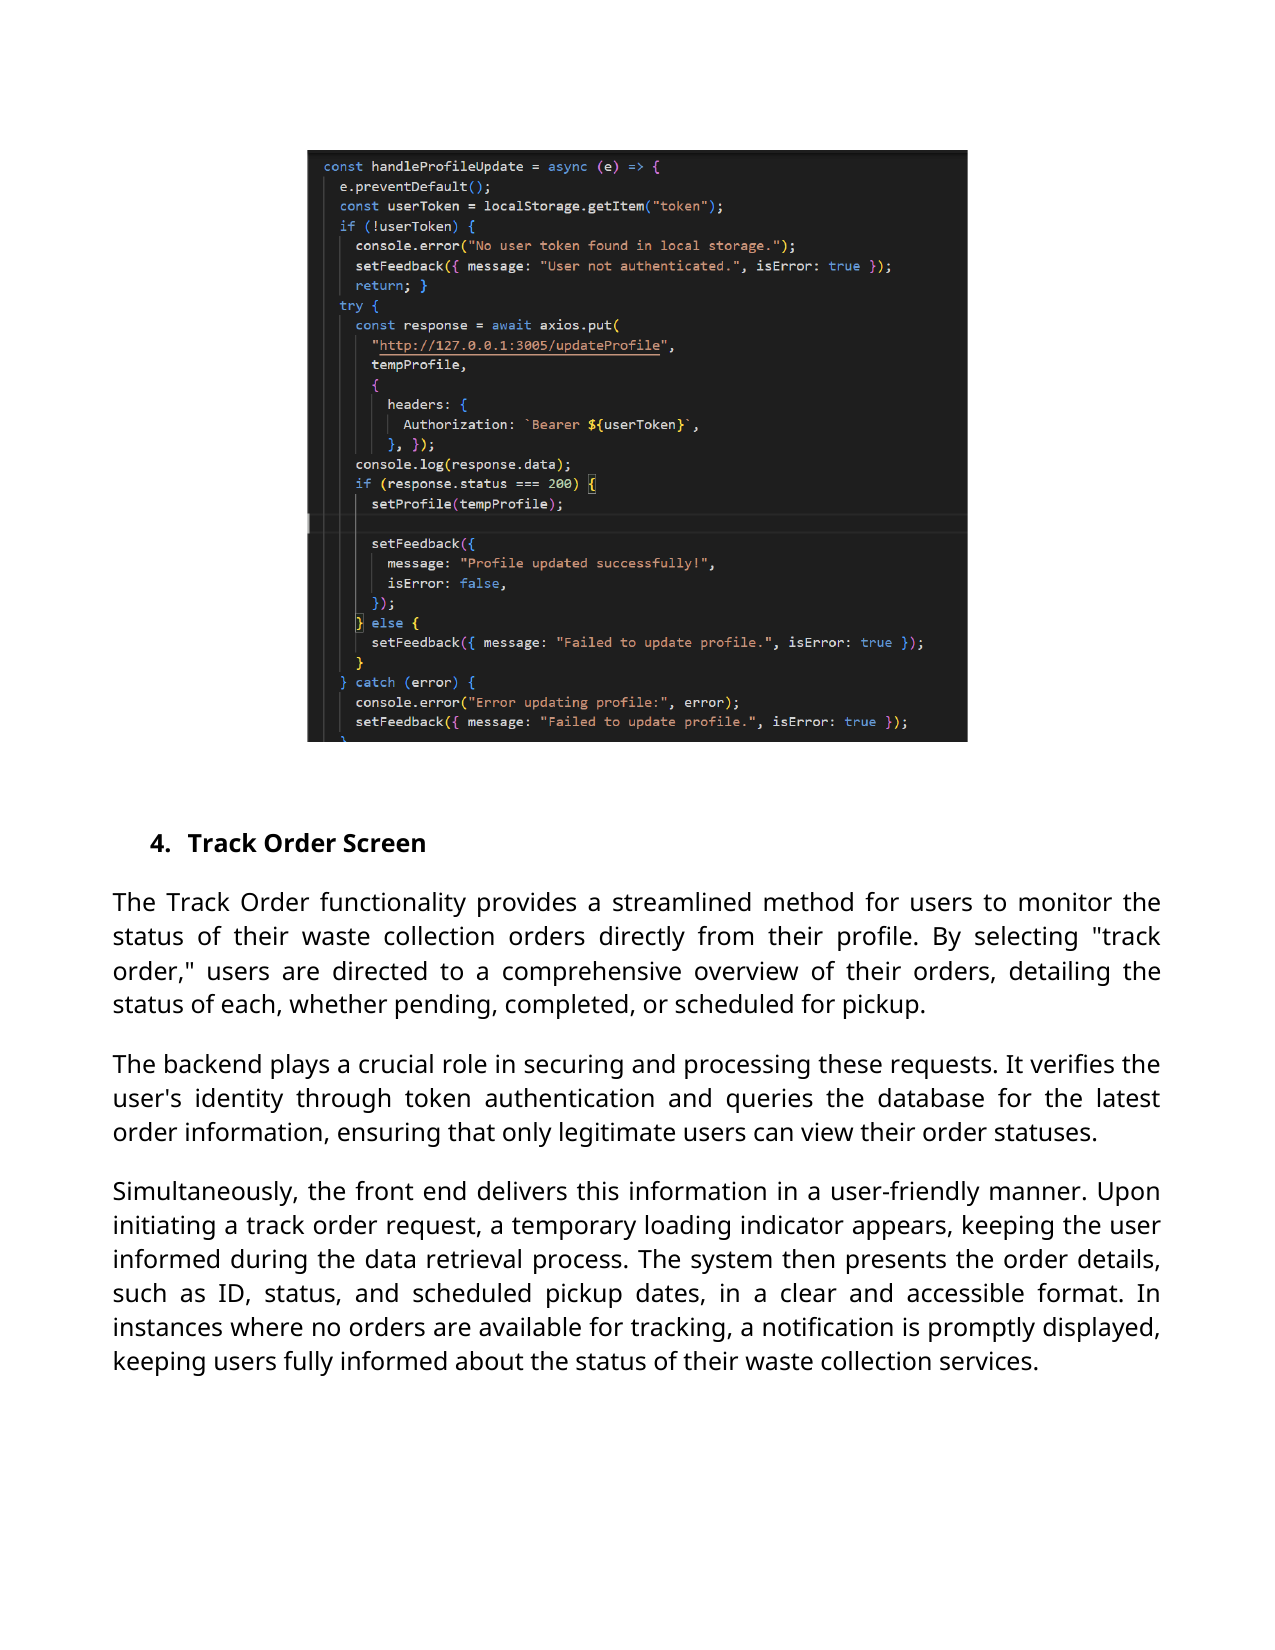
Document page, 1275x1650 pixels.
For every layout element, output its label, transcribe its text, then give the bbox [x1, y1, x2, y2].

picture [307, 150, 968, 742]
text Simultaneously, the front end delivers this information in a user-friendly manner. Upon initiating a track order request, a temporary loading indicator appears, keeping the user informed during the data retrieval process. The system then presents the order details, such as ID, status, and scheduled pickup dates, in a clear and accessible format. In instances where no orders are available for tracking, a notification is promptly displayed, keeping users fully informed about the status of their waste collection services. [112, 1173, 1162, 1378]
text The Track Order functionality provides a streamlined method for users to monitor the status of their waste collection orders directly from their profile. By selecting "track order," users are directed to a comprehensive overview of their orders, detailing the status of each, whether pending, completed, or scheduled for pickup. [112, 885, 1162, 1021]
text The backend plays a crucial role in securing and processing these requests. It verifies the user's identity through token authentication and queries the database for the latest order information, ensuring that only legitimate users can view their order statuses. [112, 1046, 1162, 1148]
list Track Order Screen [150, 826, 1162, 860]
